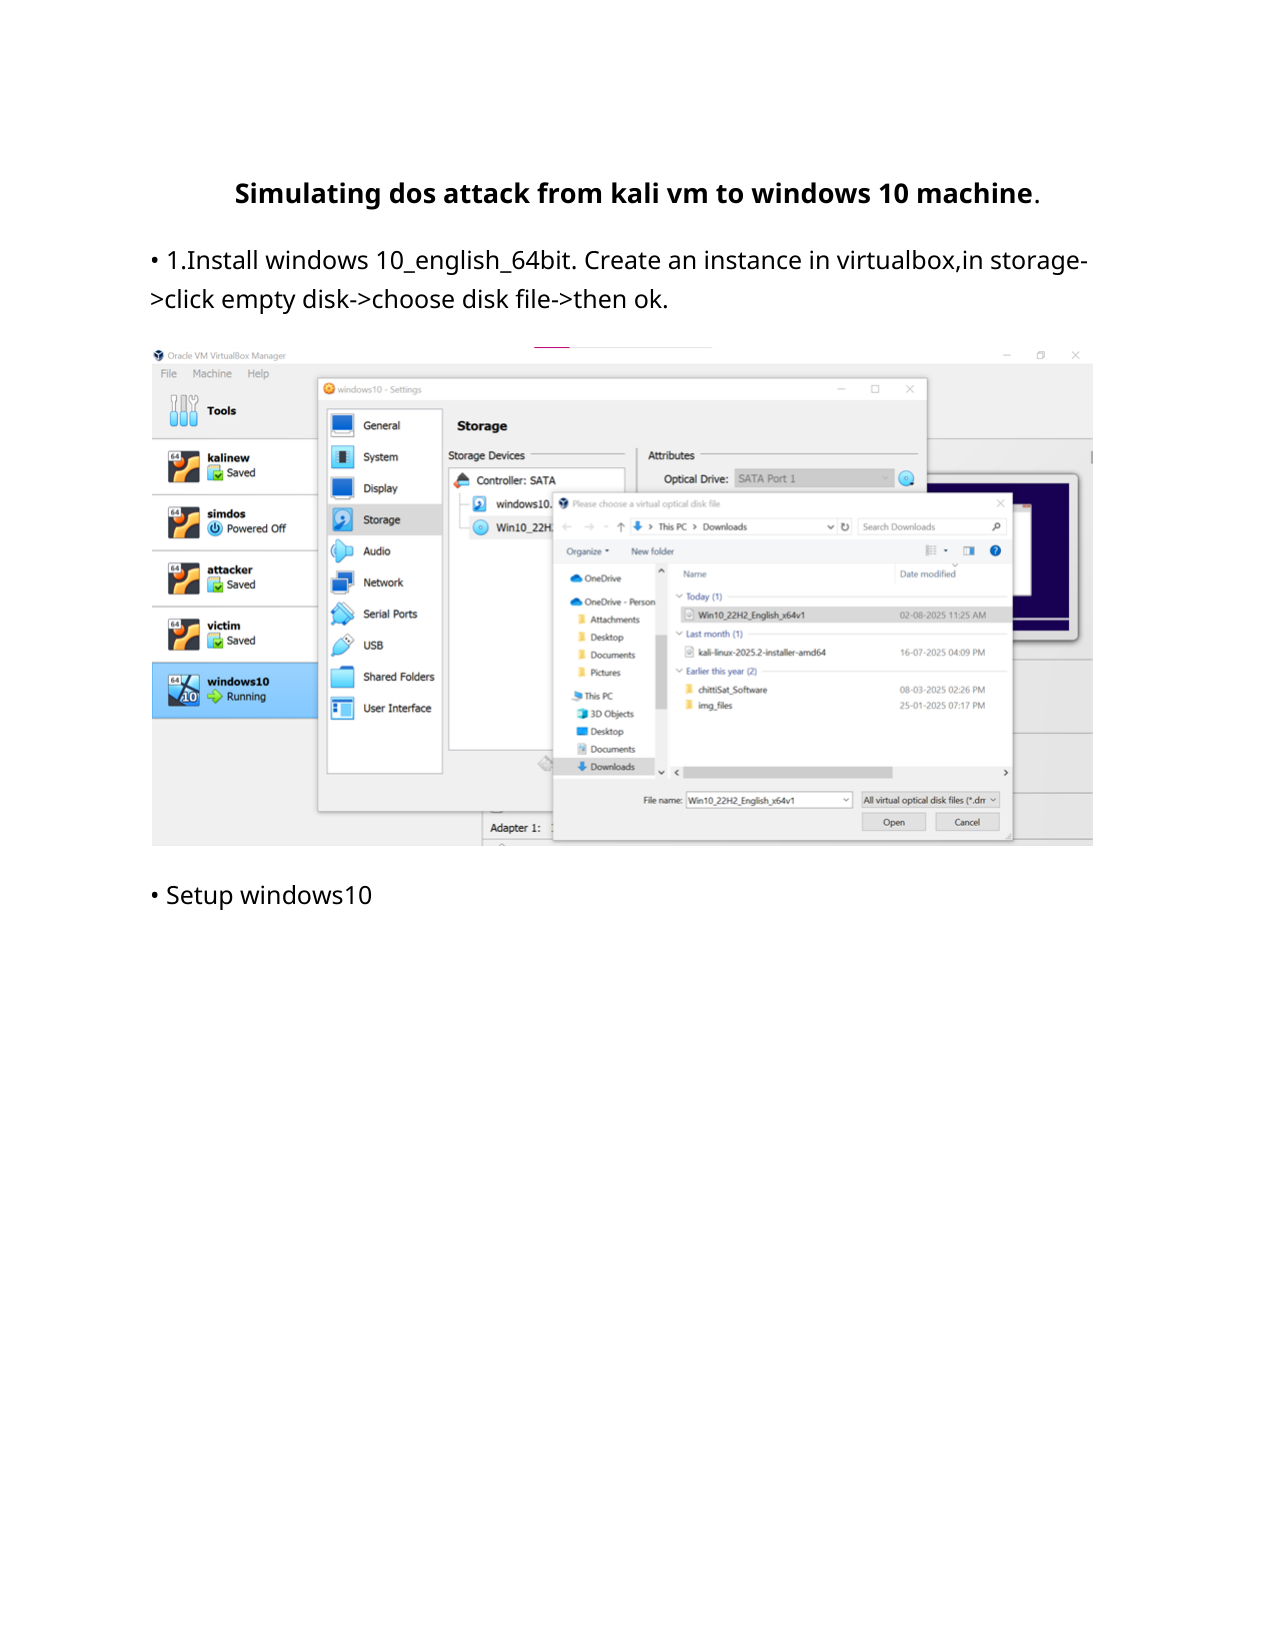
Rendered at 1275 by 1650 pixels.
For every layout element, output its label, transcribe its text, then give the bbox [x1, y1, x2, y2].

picture [150, 345, 1094, 848]
text • Setup windows10 [150, 878, 1125, 912]
text • 1.Install windows 10_english_64bit. Create an instance in virtualbox,in storage->click empty disk->choose disk file->then ok. [150, 242, 1125, 316]
text Simulating dos attack from kali vm to windows 10 machine. [150, 175, 1125, 212]
